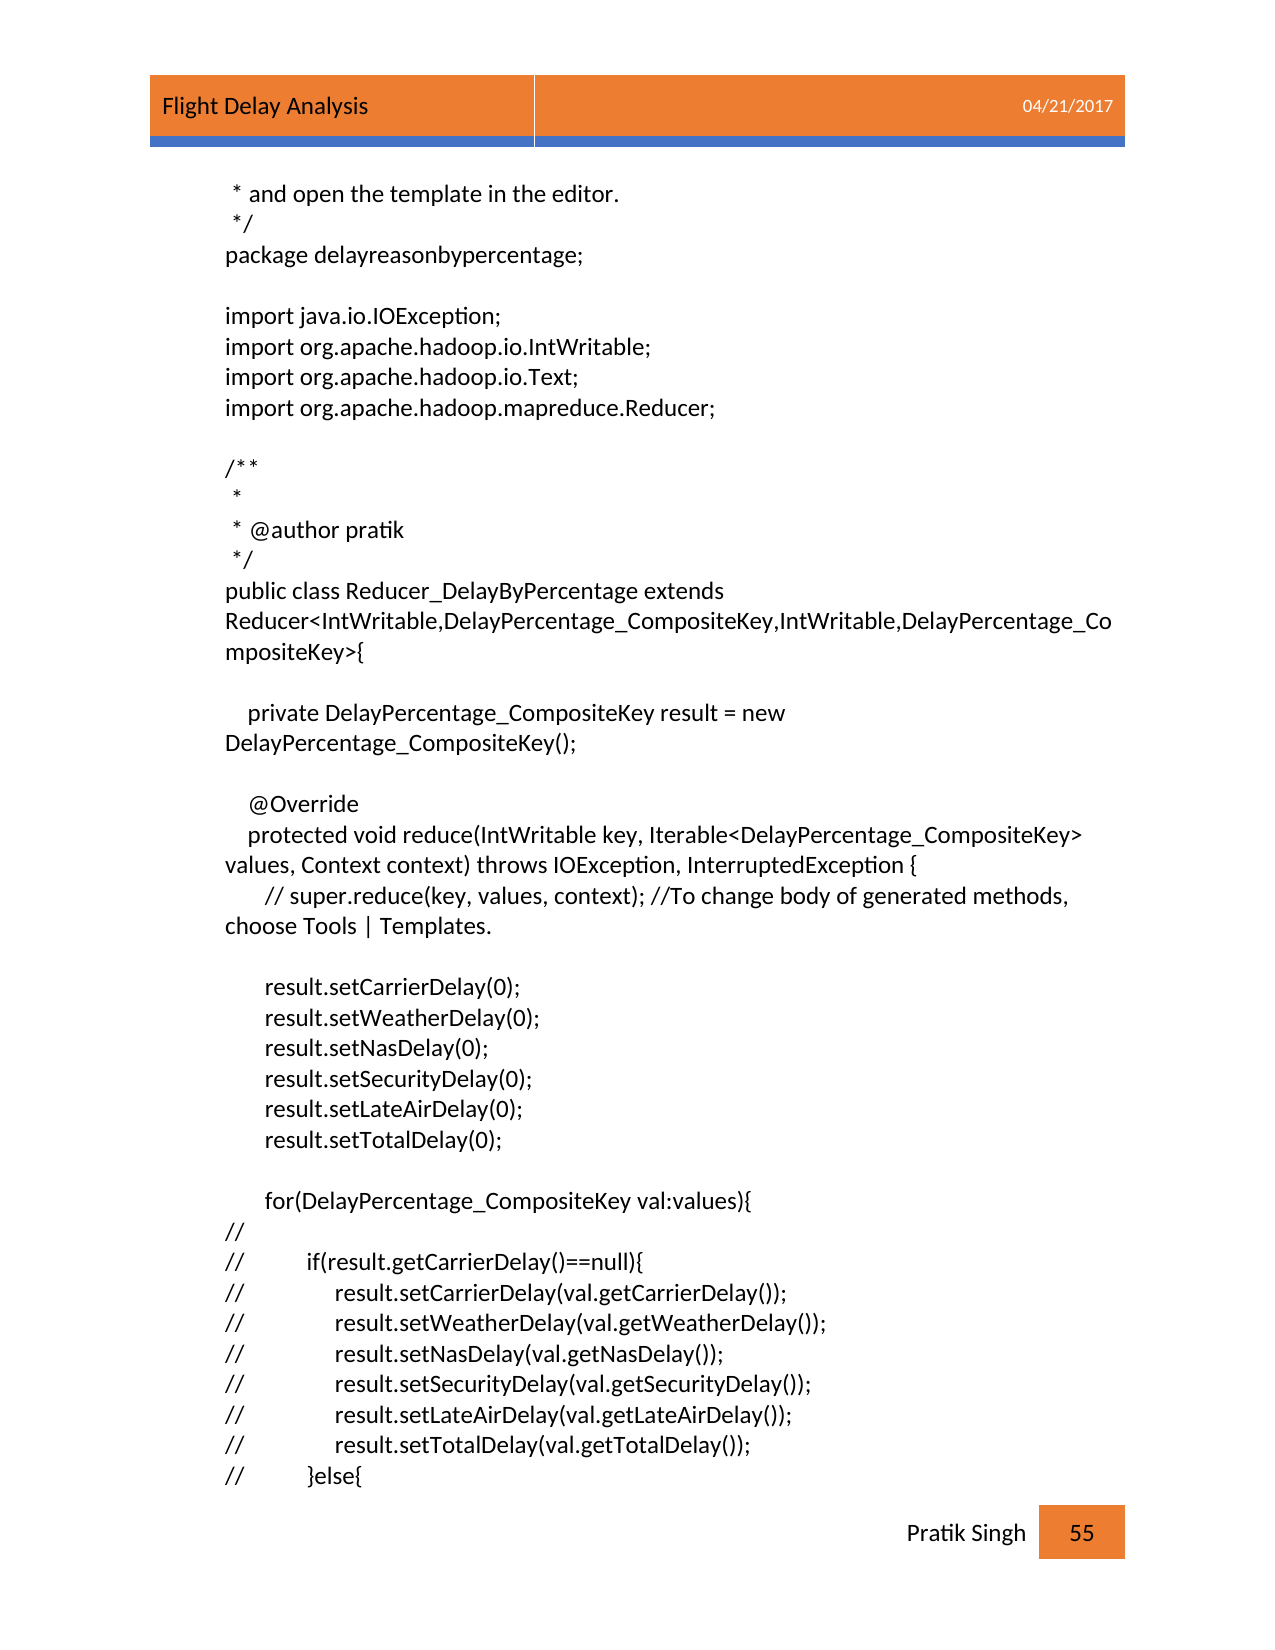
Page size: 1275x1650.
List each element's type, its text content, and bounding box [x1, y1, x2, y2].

list result.setLateAirDelay(0); [225, 1094, 1125, 1124]
list // result.setSecurityDelay(val.getSecurityDelay()); [225, 1368, 1125, 1399]
list import org.apache.hadoop.io.IntWritable; [225, 331, 1125, 361]
list import org.apache.hadoop.io.Text; [225, 361, 1125, 392]
list * @author pratik [225, 514, 1125, 544]
list result.setWeatherDelay(0); [225, 1002, 1125, 1033]
list // result.setWeatherDelay(val.getWeatherDelay()); [225, 1307, 1125, 1338]
list import org.apache.hadoop.mapreduce.Reducer; [225, 392, 1125, 422]
list /** [225, 453, 1125, 483]
list */ [225, 208, 1125, 239]
list @Override [225, 788, 1125, 819]
list // result.setNasDelay(val.getNasDelay()); [225, 1338, 1125, 1368]
list result.setTotalDelay(0); [225, 1124, 1125, 1155]
list for(DelayPercentage_CompositeKey val:values){ [225, 1185, 1125, 1216]
list */ [225, 544, 1125, 575]
list package delayreasonbypercentage; [225, 239, 1125, 269]
list result.setSecurityDelay(0); [225, 1063, 1125, 1094]
list // if(result.getCarrierDelay()==null){ [225, 1246, 1125, 1277]
list // result.setLateAirDelay(val.getLateAirDelay()); [225, 1399, 1125, 1429]
list * [225, 483, 1125, 514]
list * and open the template in the editor. [225, 178, 1125, 208]
list // super.reduce(key, values, context); //To change body of generated methods, choose Tools | Templates. [225, 880, 1125, 941]
list // }else{ [225, 1460, 1125, 1490]
list protected void reduce(IntWritable key, Iterable<DelayPercentage_CompositeKey> values, Context context) throws IOException, InterruptedException { [225, 819, 1125, 880]
list result.setCarrierDelay(0); [225, 972, 1125, 1002]
list // [225, 1216, 1125, 1246]
list import java.io.IOException; [225, 300, 1125, 331]
list result.setNasDelay(0); [225, 1033, 1125, 1063]
list // result.setTotalDelay(val.getTotalDelay()); [225, 1429, 1125, 1460]
list public class Reducer_DelayByPercentage extends Reducer<IntWritable,DelayPercentage_CompositeKey,IntWritable,DelayPercentage_CompositeKey>{ [225, 575, 1125, 666]
list // result.setCarrierDelay(val.getCarrierDelay()); [225, 1277, 1125, 1307]
list private DelayPercentage_CompositeKey result = new DelayPercentage_CompositeKey(); [225, 697, 1125, 758]
